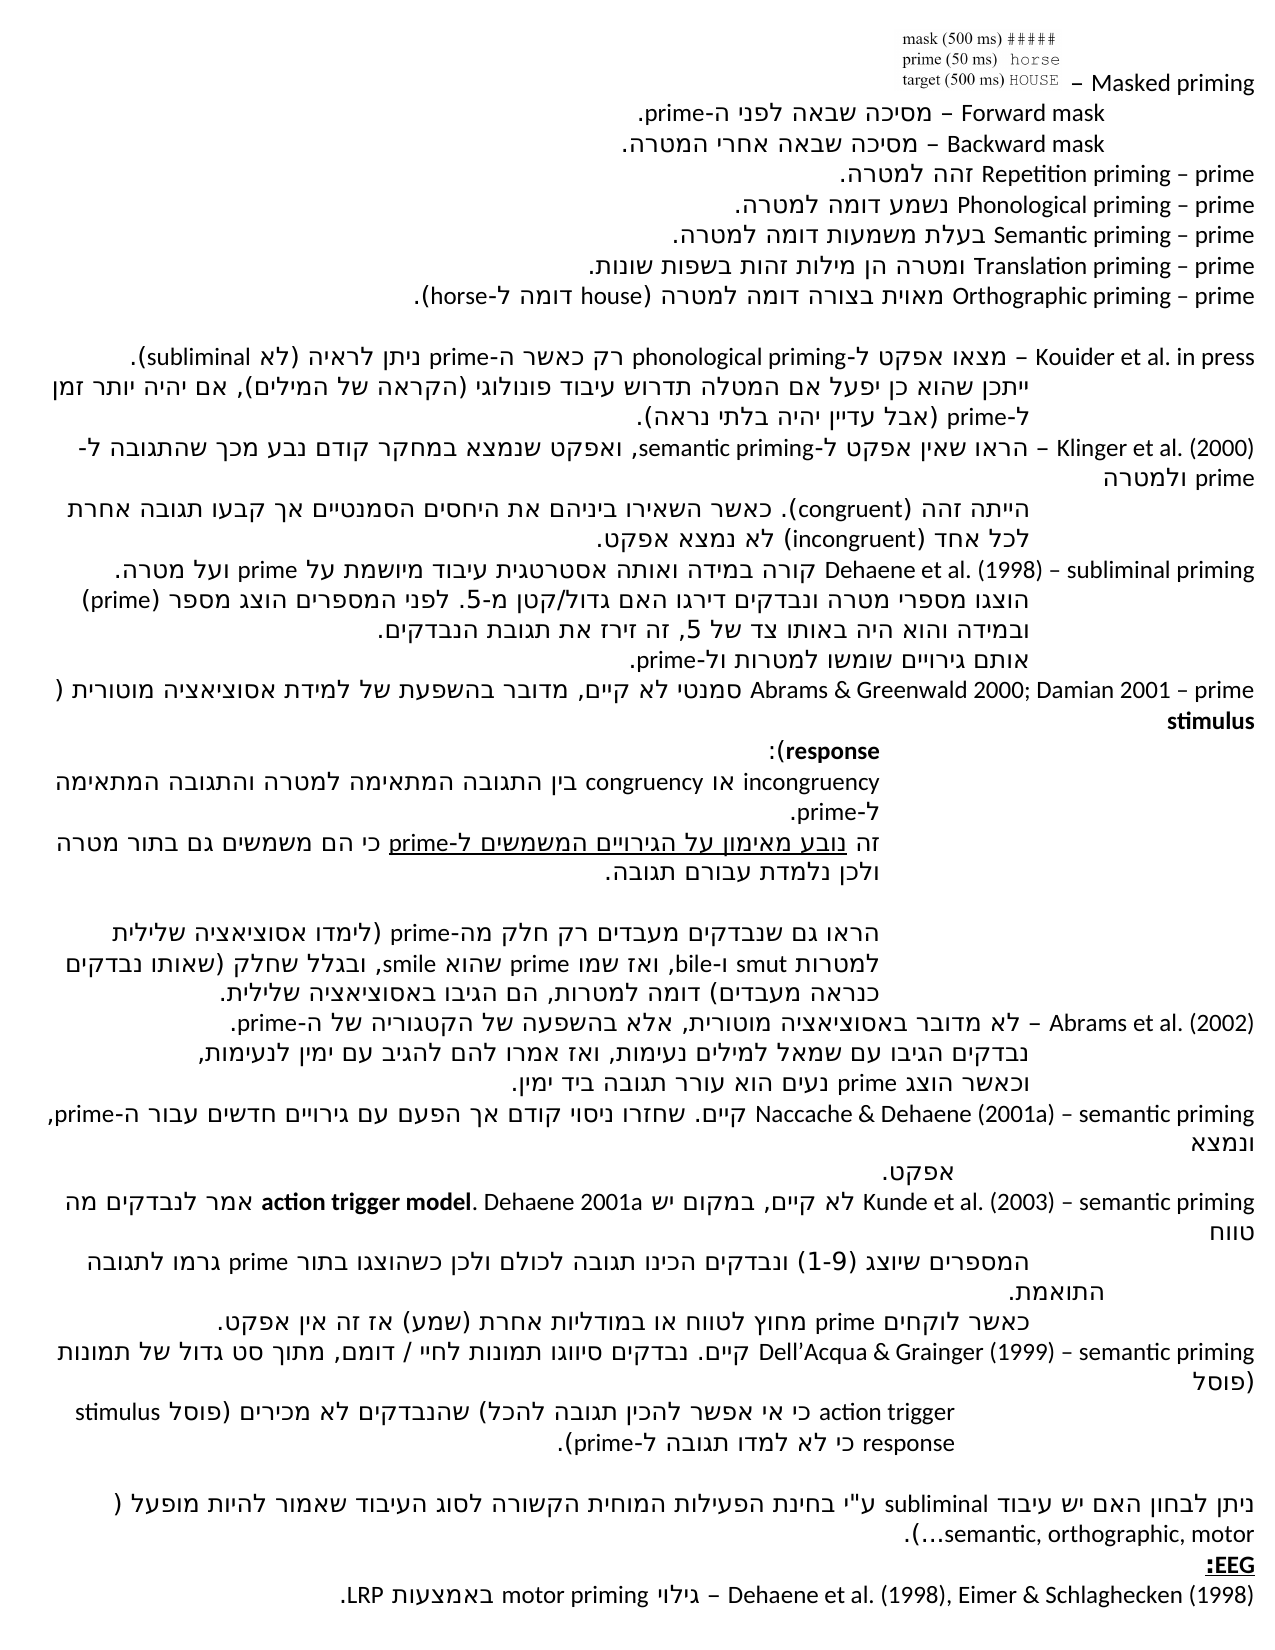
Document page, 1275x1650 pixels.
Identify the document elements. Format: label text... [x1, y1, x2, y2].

picture [894, 29, 1063, 91]
text Dehaene et al. (1998) – subliminal priming קורה במידה ואותה אסטרטגית עיבוד מיושמת על prime ועל מטרה. [29, 554, 1255, 584]
text כאשר לוקחים prime מחוץ לטווח או במודליות אחרת (שמע) אז זה אין אפקט. [29, 1306, 1105, 1336]
text response): [29, 736, 955, 766]
text המספרים שיוצג (1-9) ונבדקים הכינו תגובה לכולם ולכן כשהוצגו בתור prime גרמו לתגובה התואמת. [29, 1246, 1105, 1306]
text Backward mask – מסיכה שבאה אחרי המטרה. [29, 128, 1180, 158]
text Klinger et al. (2000) – הראו שאין אפקט ל-semantic priming, ואפקט שנמצא במחקר קודם נבע מכך שהתגובה ל-prime ולמטרה [29, 432, 1255, 493]
text הייתה זהה (congruent). כאשר השאירו ביניהם את היחסים הסמנטיים אך קבעו תגובה אחרת לכל אחד (incongruent) לא נמצא אפקט. [29, 493, 1030, 554]
text זה נובע מאימון על הגירויים המשמשים ל-prime כי הם משמשים גם בתור מטרה ולכן נלמדת עבורם תגובה. [29, 827, 880, 887]
text הוצגו מספרי מטרה ונבדקים דירגו האם גדול/קטן מ-5. לפני המספרים הוצג מספר (prime) ובמידה והוא היה באותו צד של 5, זה זירז את תגובת הנבדקים. [29, 584, 1030, 644]
text EEG: [29, 1549, 1255, 1579]
text action trigger כי אי אפשר להכין תגובה להכל) שהנבדקים לא מכירים (פוסל stimulus response כי לא למדו תגובה ל-prime). [29, 1396, 955, 1457]
text Repetition priming – prime זהה למטרה. [29, 158, 1255, 189]
text incongruency או congruency בין התגובה המתאימה למטרה והתגובה המתאימה ל-prime. [29, 766, 880, 827]
text ניתן לבחון האם יש עיבוד subliminal ע"י בחינת הפעילות המוחית הקשורה לסוג העיבוד שאמור להיות מופעל (semantic, orthographic, motor...). [29, 1488, 1255, 1549]
text Orthographic priming – prime מאוית בצורה דומה למטרה (house דומה ל-horse). [29, 280, 1255, 311]
text Masked priming – [29, 29, 1255, 97]
text Abrams et al. (2002) – לא מדובר באסוציאציה מוטורית, אלא בהשפעה של הקטגוריה של ה-prime. [29, 1007, 1255, 1038]
text Translation priming – prime ומטרה הן מילות זהות בשפות שונות. [29, 250, 1255, 280]
text Semantic priming – prime בעלת משמעות דומה למטרה. [29, 219, 1255, 250]
text Naccache & Dehaene (2001a) – semantic priming קיים. שחזרו ניסוי קודם אך הפעם עם גירויים חדשים עבור ה-prime, ונמצא [29, 1098, 1255, 1157]
text וכאשר הוצג prime נעים הוא עורר תגובה ביד ימין. [29, 1067, 1105, 1098]
text Kouider et al. in press – מצאו אפקט ל-phonological priming רק כאשר ה-prime ניתן לראיה (לא subliminal). [29, 341, 1255, 372]
text ייתכן שהוא כן יפעל אם המטלה תדרוש עיבוד פונולוגי (הקראה של המילים), אם יהיה יותר זמן ל-prime (אבל עדיין יהיה בלתי נראה). [29, 372, 1030, 432]
text Kunde et al. (2003) – semantic priming לא קיים, במקום יש action trigger model. Dehaene 2001a אמר לנבדקים מה טווח [29, 1187, 1255, 1246]
text אותם גירויים שומשו למטרות ול-prime. [29, 644, 1030, 674]
text אפקט. [29, 1157, 1030, 1187]
text Phonological priming – prime נשמע דומה למטרה. [29, 189, 1255, 219]
text Dell’Acqua & Grainger (1999) – semantic priming קיים. נבדקים סיווגו תמונות לחיי / דומם, מתוך סט גדול של תמונות (פוסל [29, 1336, 1255, 1396]
text Abrams & Greenwald 2000; Damian 2001 – prime סמנטי לא קיים, מדובר בהשפעת של למידת אסוציאציה מוטורית (stimulus [29, 674, 1255, 736]
text Dehaene et al. (1998), Eimer & Schlaghecken (1998) – גילוי motor priming באמצעות LRP. [29, 1579, 1255, 1610]
text הראו גם שנבדקים מעבדים רק חלק מה-prime (לימדו אסוציאציה שלילית למטרות smut ו-bile, ואז שמו prime שהוא smile, ובגלל שחלק (שאותו נבדקים כנראה מעבדים) דומה למטרות, הם הגיבו באסוציאציה שלילית. [29, 917, 880, 1007]
text נבדקים הגיבו עם שמאל למילים נעימות, ואז אמרו להם להגיב עם ימין לנעימות, [29, 1038, 1105, 1067]
text Forward mask – מסיכה שבאה לפני ה-prime. [29, 97, 1180, 128]
